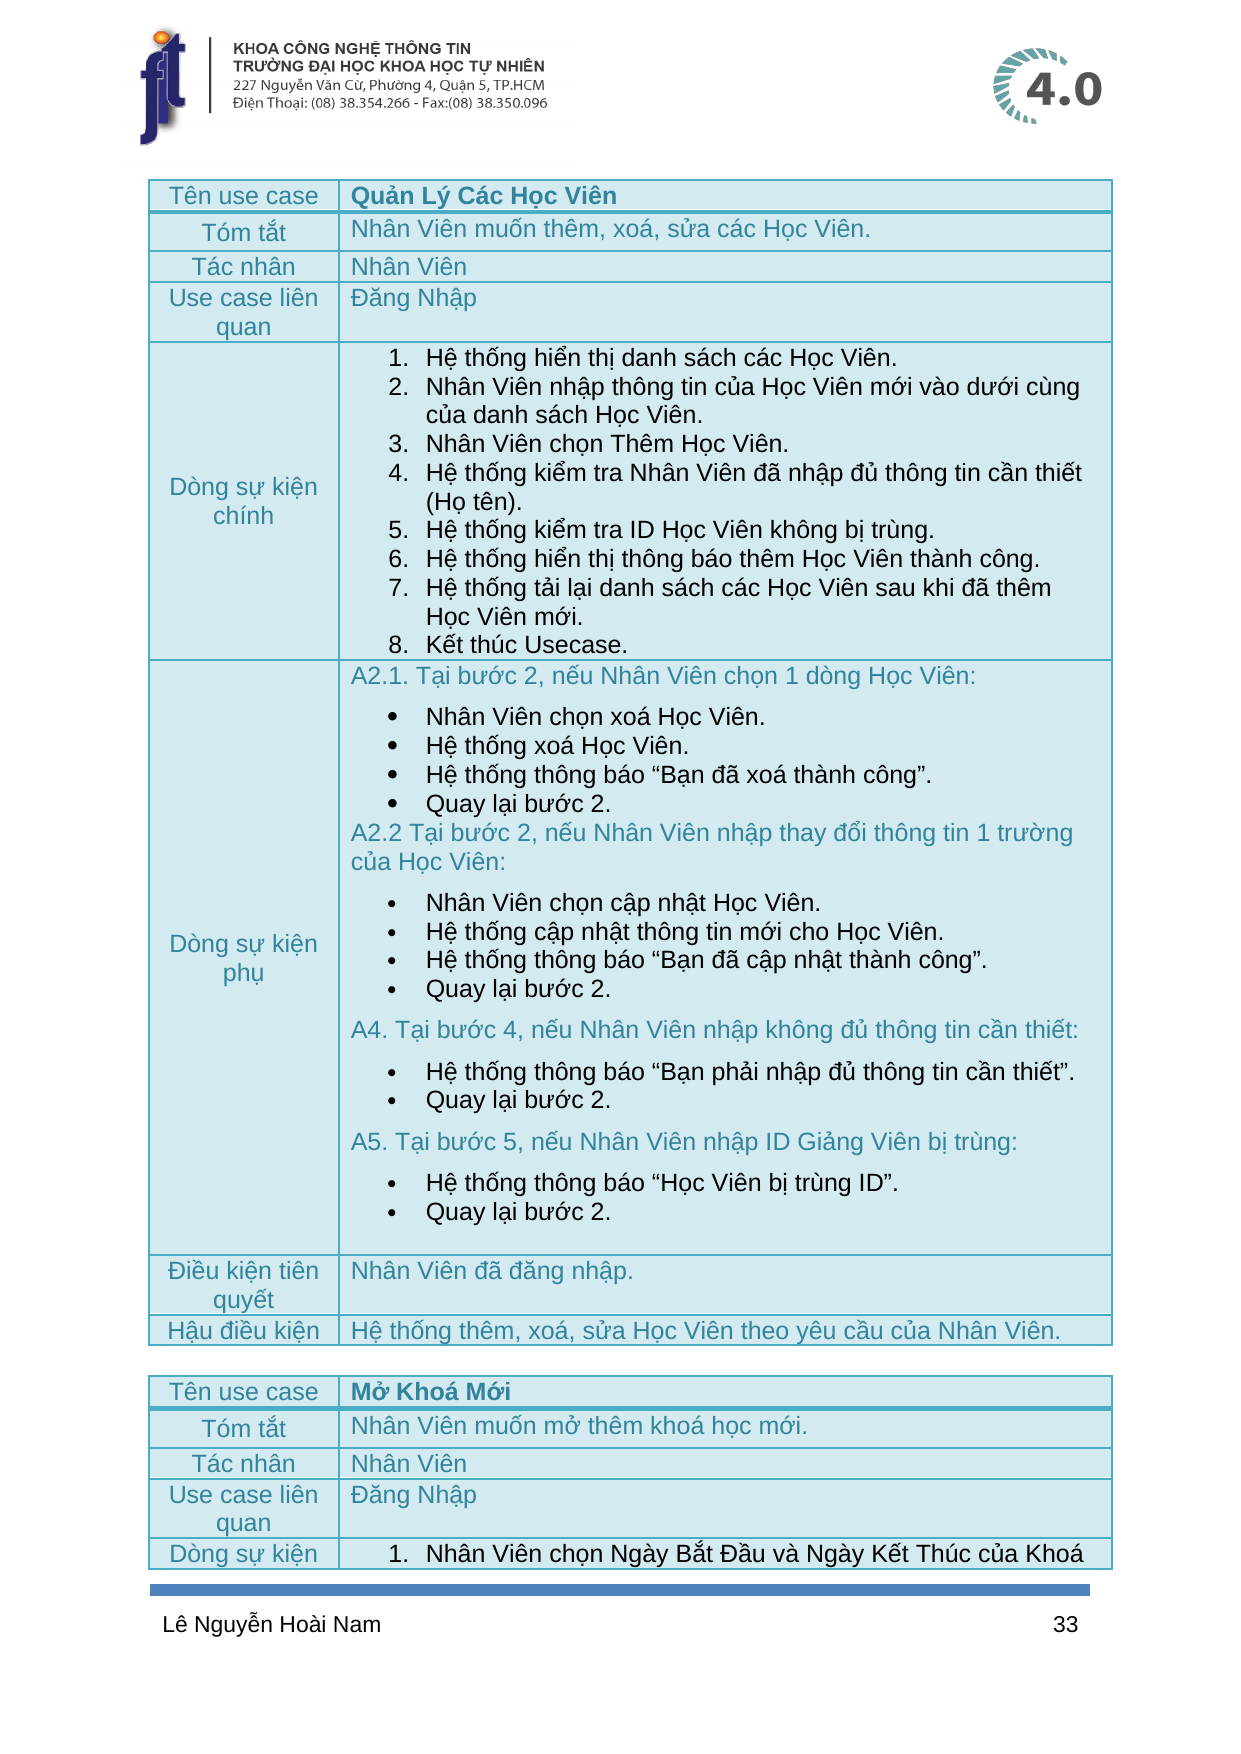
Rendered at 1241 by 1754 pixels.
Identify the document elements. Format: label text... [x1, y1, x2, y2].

table_cell Dòng sự kiện chính [150, 343, 338, 659]
table_cell Nhân Viên muốn thêm, xoá, sửa các Học Viên. [340, 214, 1111, 250]
table_cell Tóm tắt [150, 1411, 338, 1447]
picture [117, 21, 580, 167]
table_cell Tác nhân [150, 1449, 338, 1477]
picture [985, 41, 1108, 127]
table_cell Dòng sự kiện chính [150, 1539, 338, 1568]
table_cell Hậu điều kiện [150, 1316, 338, 1344]
table_header Quản Lý Các Học Viên [340, 181, 1111, 209]
table_cell Hệ thống thêm, xoá, sửa Học Viên theo yêu cầu của Nhân Viên. [340, 1316, 1111, 1344]
table_cell Dòng sự kiện phụ [150, 661, 338, 1254]
table_cell Hệ thống hiển thị danh sách các Học Viên. Nhân Viên nhập thông tin của Học Viên mới vào dưới cùng của danh sách Học Viên. Nhân Viên chọn Thêm Học Viên. Hệ thống kiểm tra Nhân Viên đã nhập đủ thông tin cần thiết (Họ tên). Hệ thống kiểm tra ID Học Viên không bị trùng. Hệ thống hiển thị thông báo thêm Học Viên thành công. Hệ thống tải lại danh sách các Học Viên sau khi đã thêm Học Viên mới. Kết thúc Usecase. [340, 343, 1111, 659]
table_cell Tác nhân [150, 252, 338, 281]
table_header Tên use case [150, 1377, 338, 1406]
table_header Tên use case [150, 181, 338, 209]
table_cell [340, 1539, 1111, 1568]
table_cell Điều kiện tiên quyết [150, 1256, 338, 1313]
table_cell Đăng Nhập [340, 1480, 1111, 1537]
table_cell Nhân Viên [340, 252, 1111, 281]
table_cell A2.1. Tại bước 2, nếu Nhân Viên chọn 1 dòng Học Viên: Nhân Viên chọn xoá Học Viên. Hệ thống xoá Học Viên. Hệ thống thông báo “Bạn đã xoá thành công”. Quay lại bước 2. A2.2 Tại bước 2, nếu Nhân Viên nhập thay đổi thông tin 1 trường của Học Viên: Nhân Viên chọn cập nhật Học Viên. Hệ thống cập nhật thông tin mới cho Học Viên. Hệ thống thông báo “Bạn đã cập nhật thành công”. Quay lại bước 2. A4. Tại bước 4, nếu Nhân Viên nhập không đủ thông tin cần thiết: Hệ thống thông báo “Bạn phải nhập đủ thông tin cần thiết”. Quay lại bước 2. A5. Tại bước 5, nếu Nhân Viên nhập ID Giảng Viên bị trùng: Hệ thống thông báo “Học Viên bị trùng ID”. Quay lại bước 2. [340, 661, 1111, 1254]
table_cell Use case liên quan [150, 1480, 338, 1537]
table_cell Tóm tắt [150, 214, 338, 250]
table_cell Nhân Viên [340, 1449, 1111, 1477]
table_cell Nhân Viên muốn mở thêm khoá học mới. [340, 1411, 1111, 1447]
table_cell Đăng Nhập [340, 283, 1111, 341]
table_header Mở Khoá Mới [340, 1377, 1111, 1406]
table_cell Nhân Viên đã đăng nhập. [340, 1256, 1111, 1313]
table_cell Use case liên quan [150, 283, 338, 341]
